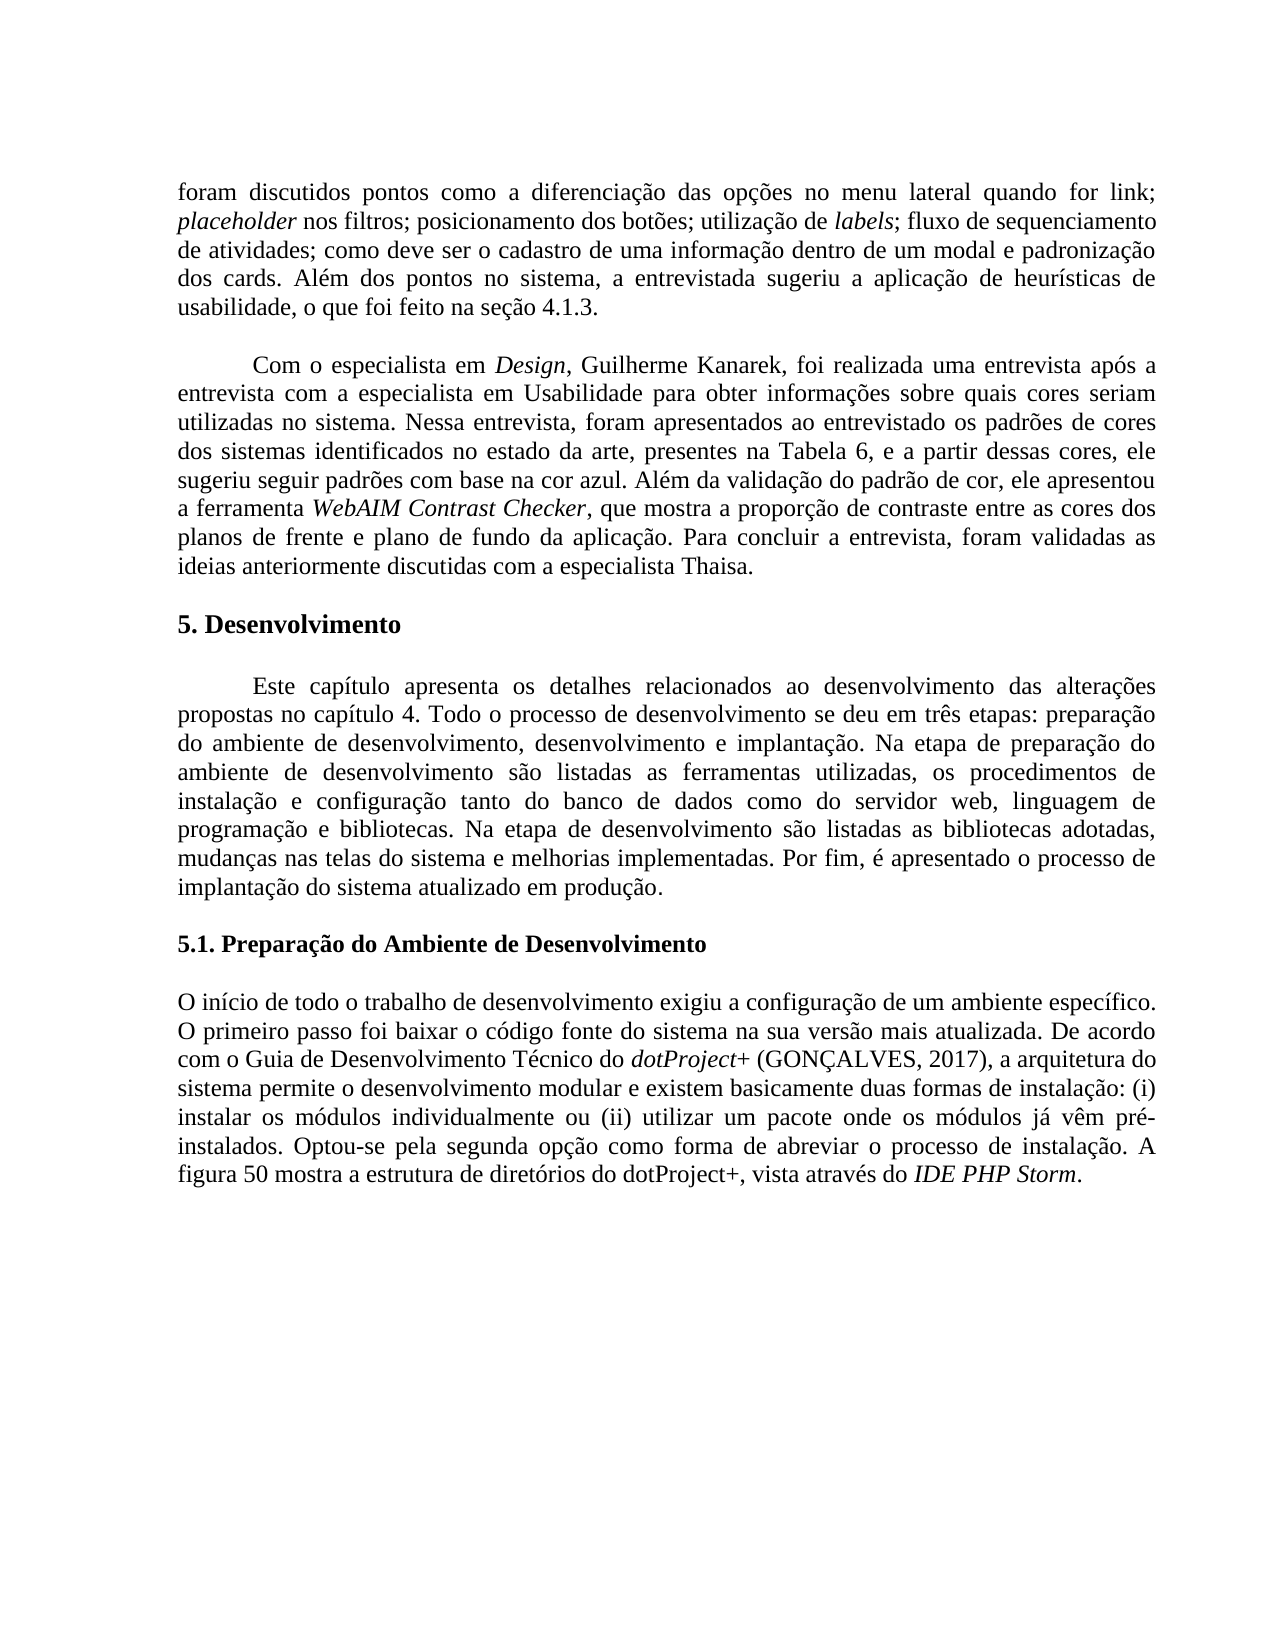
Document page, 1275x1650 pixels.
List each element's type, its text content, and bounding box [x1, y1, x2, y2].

text Com o especialista em Design, Guilherme Kanarek, foi realizada uma entrevista após a entrevista com a especialista em Usabilidade para obter informações sobre quais cores seriam utilizadas no sistema. Nessa entrevista, foram apresentados ao entrevistado os padrões de cores dos sistemas identificados no estado da arte, presentes na Tabela 6, e a partir dessas cores, ele sugeriu seguir padrões com base na cor azul. Além da validação do padrão de cor, ele apresentou a ferramenta WebAIM Contrast Checker, que mostra a proporção de contraste entre as cores dos planos de frente e plano de fundo da aplicação. Para concluir a entrevista, foram validadas as ideias anteriormente discutidas com a especialista Thaisa. [177, 350, 1157, 580]
text 5. Desenvolvimento [177, 608, 1157, 639]
text Este capítulo apresenta os detalhes relacionados ao desenvolvimento das alterações propostas no capítulo 4. Todo o processo de desenvolvimento se deu em três etapas: preparação do ambiente de desenvolvimento, desenvolvimento e implantação. Na etapa de preparação do ambiente de desenvolvimento são listadas as ferramentas utilizadas, os procedimentos de instalação e configuração tanto do banco de dados como do servidor web, linguagem de programação e bibliotecas. Na etapa de desenvolvimento são listadas as bibliotecas adotadas, mudanças nas telas do sistema e melhorias implementadas. Por fim, é apresentado o processo de implantação do sistema atualizado em produção. [177, 671, 1157, 901]
text O início de todo o trabalho de desenvolvimento exigiu a configuração de um ambiente específico. O primeiro passo foi baixar o código fonte do sistema na sua versão mais atualizada. De acordo com o Guia de Desenvolvimento Técnico do dotProject+ (GONÇALVES, 2017), a arquitetura do sistema permite o desenvolvimento modular e existem basicamente duas formas de instalação: (i) instalar os módulos individualmente ou (ii) utilizar um pacote onde os módulos já vêm pré-instalados. Optou-se pela segunda opção como forma de abreviar o processo de instalação. A figura 50 mostra a estrutura de diretórios do dotProject+, vista através do IDE PHP Storm. [177, 987, 1157, 1188]
text 5.1. Preparação do Ambiente de Desenvolvimento [177, 929, 1157, 958]
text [177, 177, 1157, 321]
